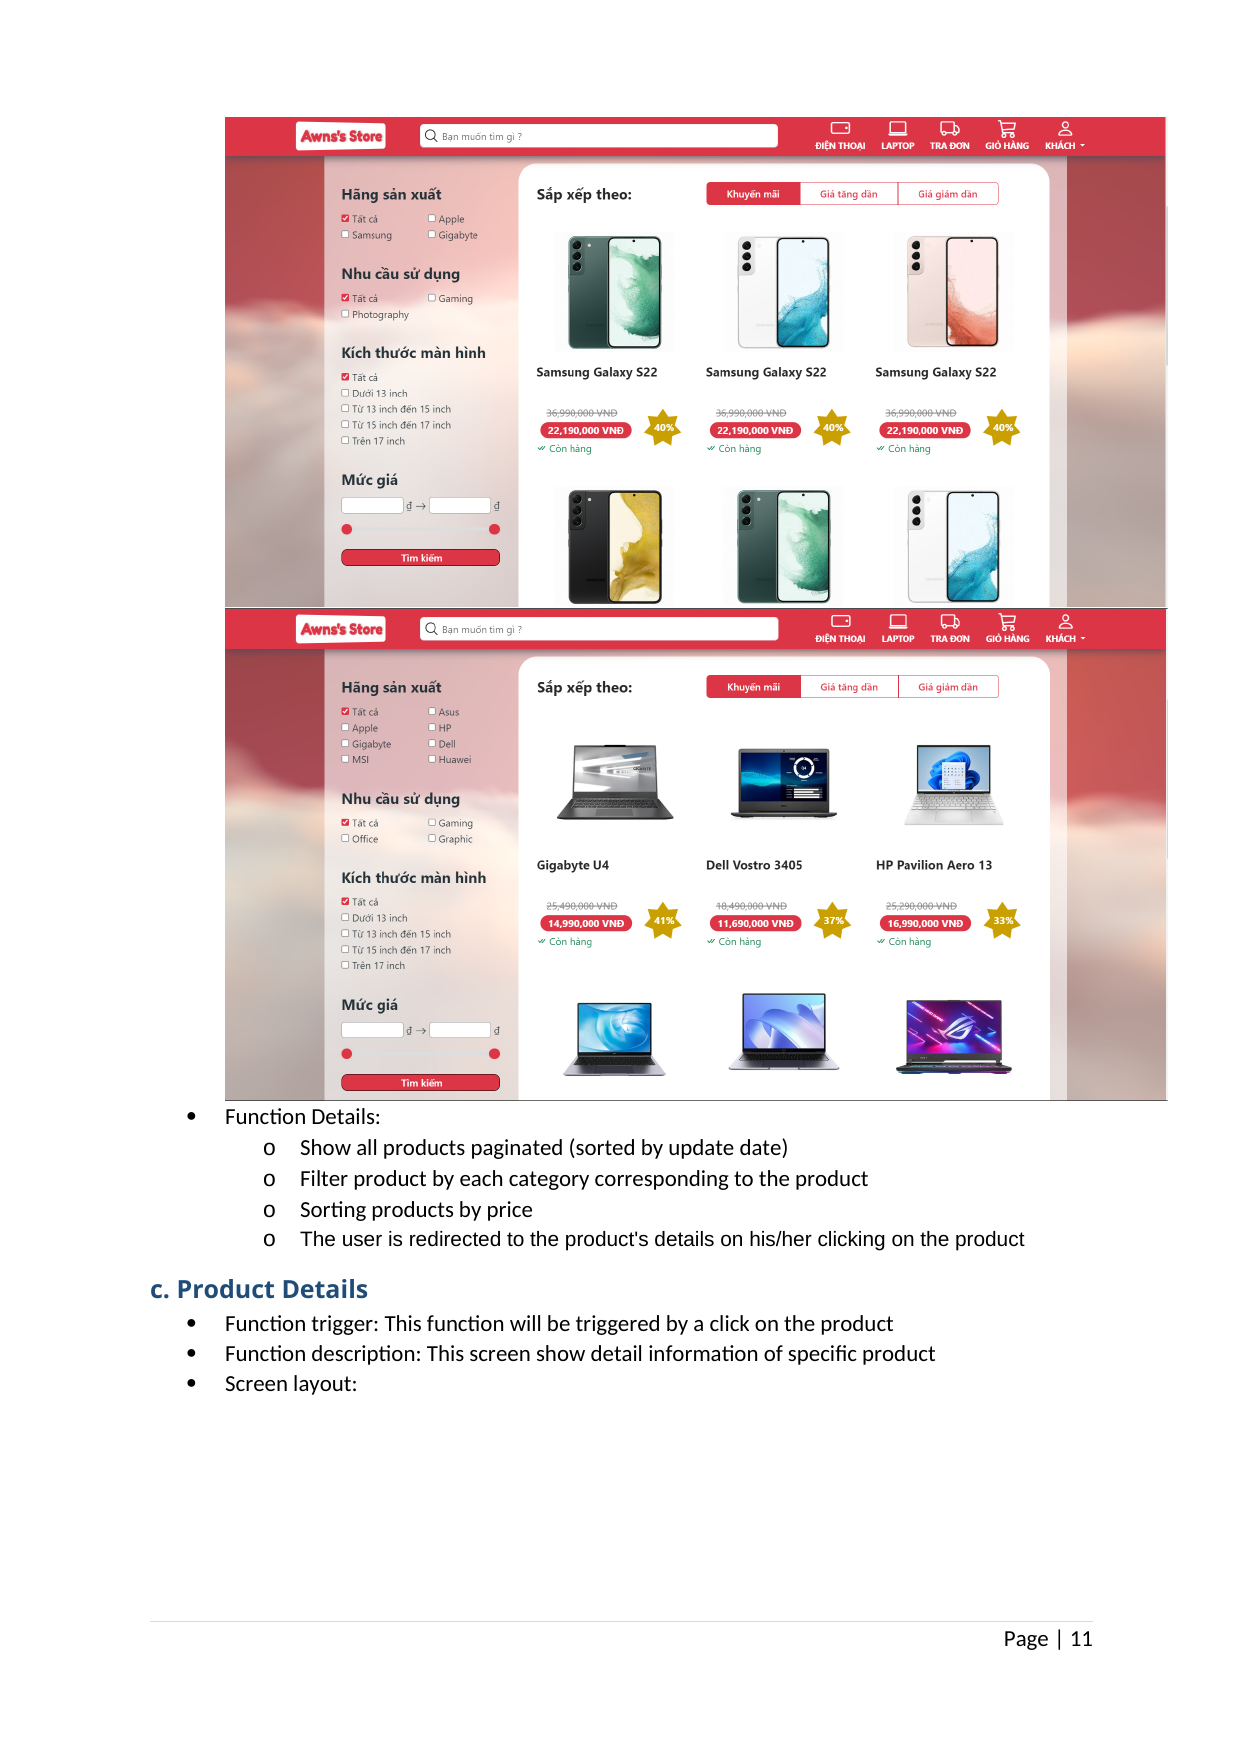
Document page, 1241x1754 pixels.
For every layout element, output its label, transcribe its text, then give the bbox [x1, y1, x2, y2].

list Filter product by each category corresponding to the product [262, 1164, 1093, 1193]
list Screen layout: [187, 1369, 1093, 1397]
list Function description: This screen show detail information of specific product [187, 1339, 1093, 1367]
subtitle c. Product Details [150, 1272, 1093, 1306]
list Show all products paginated (sorted by update date) [262, 1133, 1093, 1162]
list The user is redirected to the product's details on his/her clicking on the product [262, 1227, 1093, 1253]
picture [225, 117, 1168, 607]
list Function Details: [187, 1102, 1093, 1130]
picture [225, 608, 1168, 1101]
list Sorting products by price [262, 1196, 1093, 1225]
list Function trigger: This function will be triggered by a click on the product [187, 1309, 1093, 1337]
